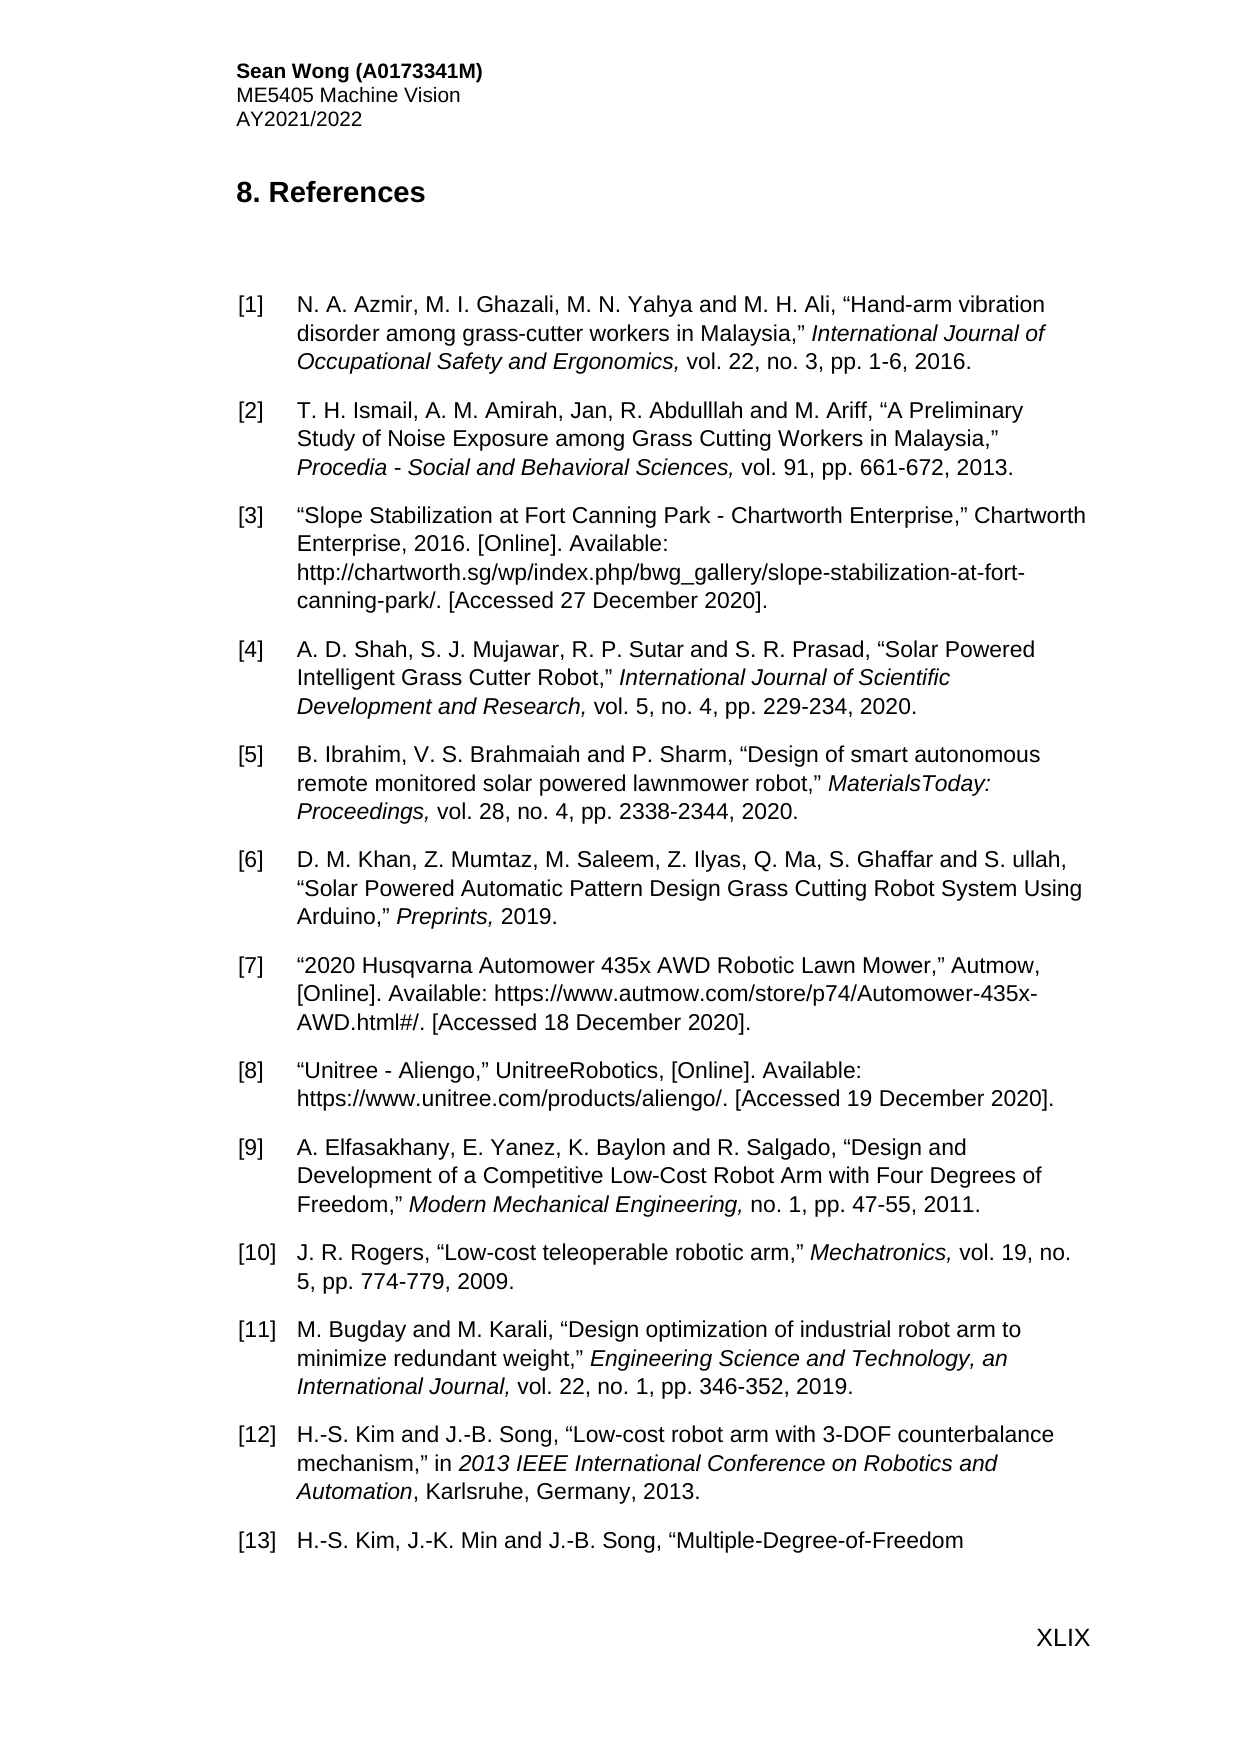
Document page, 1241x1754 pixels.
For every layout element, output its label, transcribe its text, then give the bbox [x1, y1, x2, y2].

subtitle 8. References [236, 175, 1090, 208]
